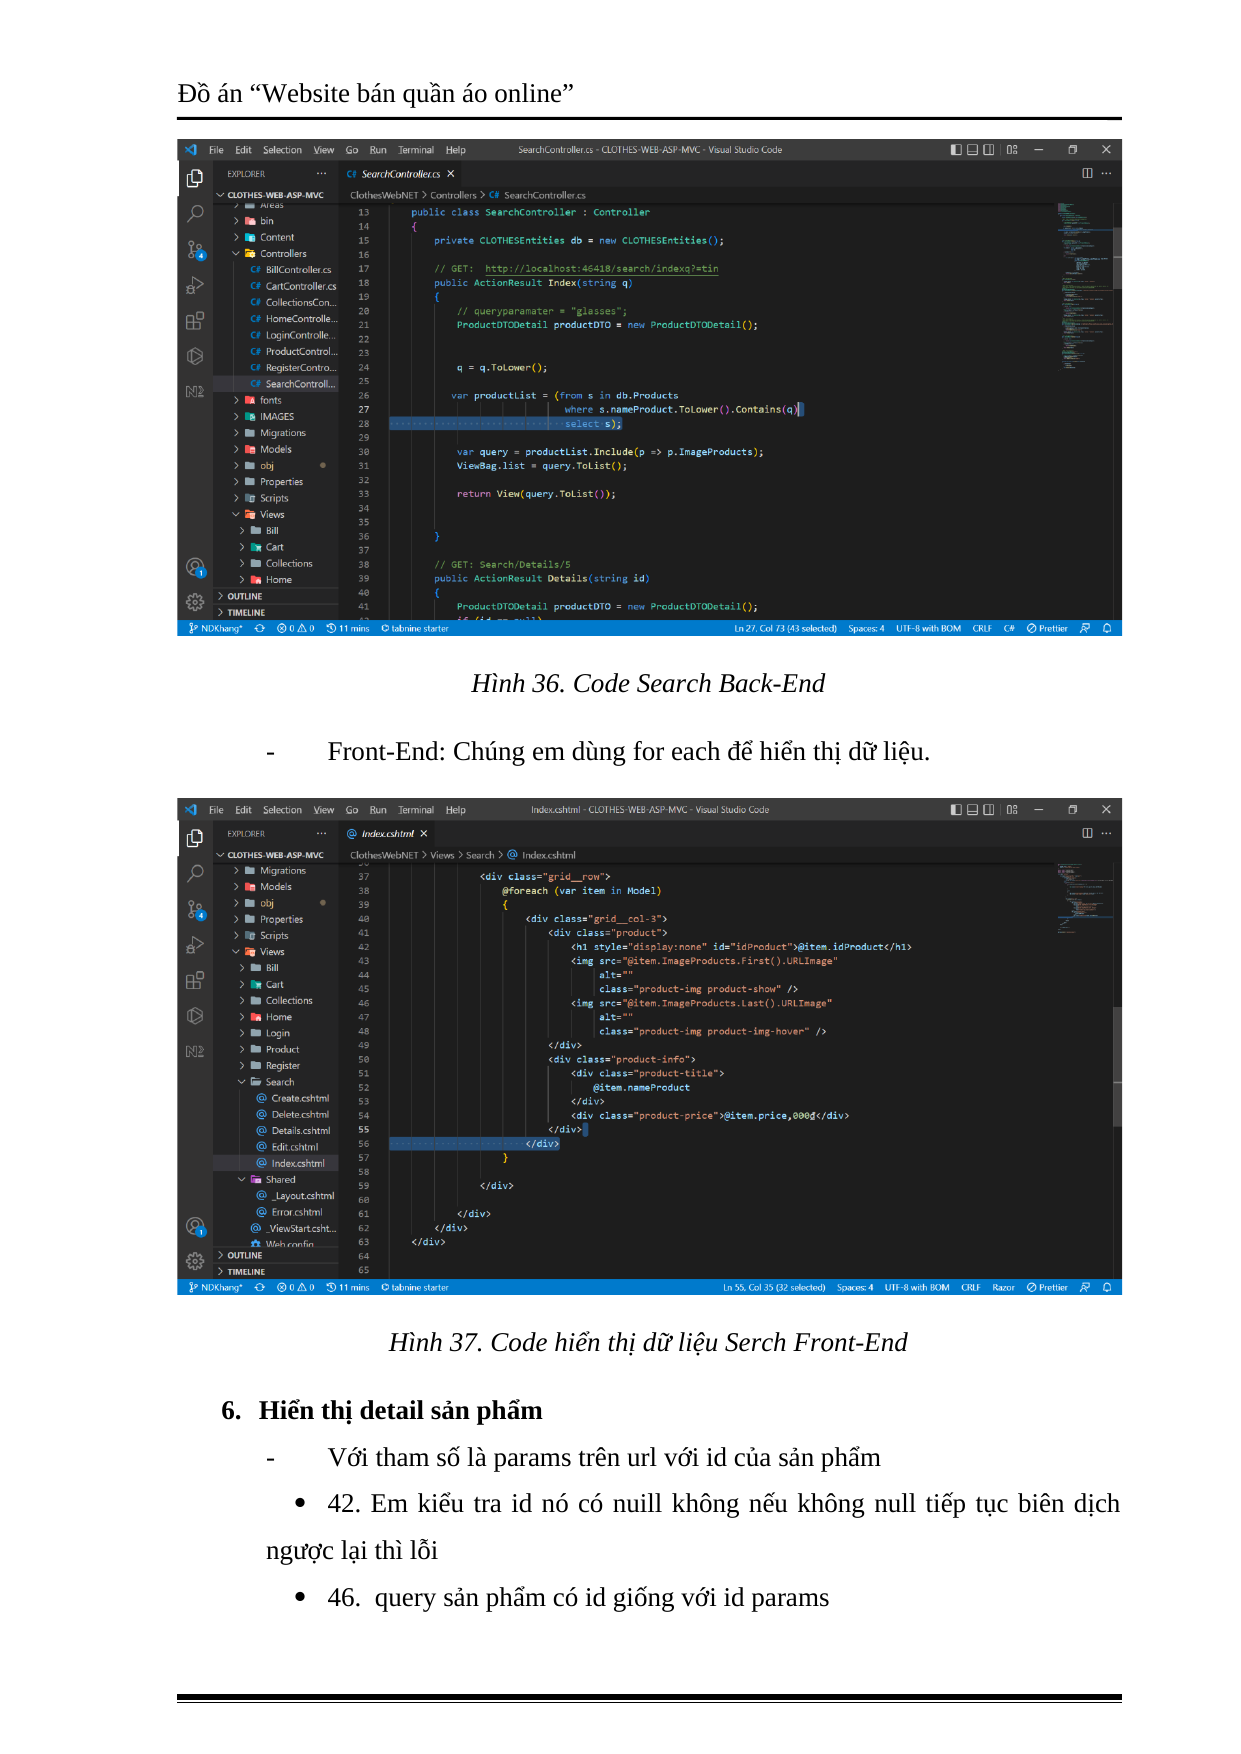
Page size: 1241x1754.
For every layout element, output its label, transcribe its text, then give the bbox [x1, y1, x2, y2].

list Với tham số là params trên url với id của sản phẩm [177, 1441, 1122, 1472]
text Hình 37. Code hiển thị dữ liệu Serch Front-End [177, 1327, 1122, 1358]
picture [177, 798, 1123, 1295]
list 46. query sản phẩm có id giống với id params [266, 1581, 1122, 1612]
text Hình 36. Code Search Back-End [177, 667, 1122, 698]
list 42. Em kiểu tra id nó có nuill không nếu không null tiếp tục biên dịch ngược lại thì lỗi [266, 1487, 1122, 1565]
list Front-End: Chúng em dùng for each để hiển thị dữ liệu. [177, 735, 1122, 766]
subtitle Hiển thị detail sản phẩm [221, 1394, 1122, 1425]
picture [177, 139, 1123, 636]
